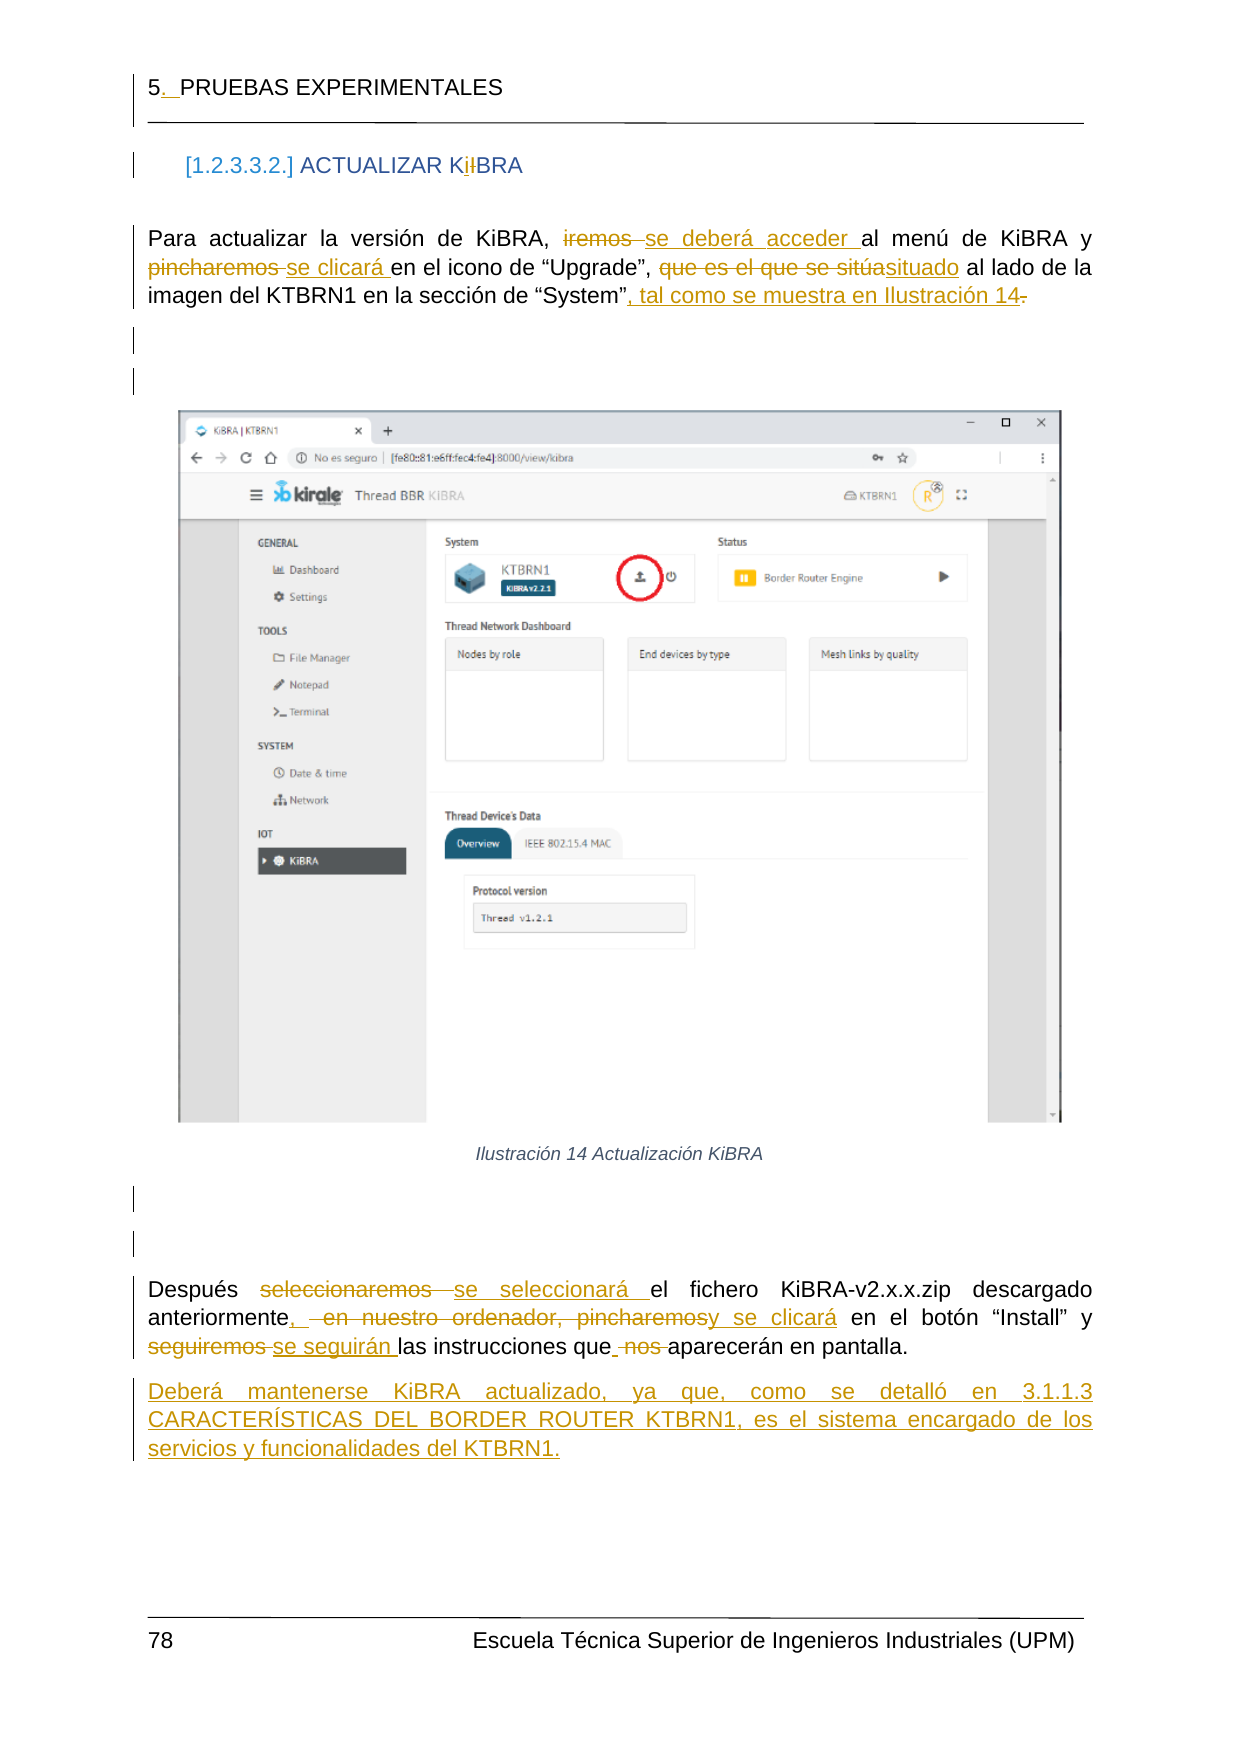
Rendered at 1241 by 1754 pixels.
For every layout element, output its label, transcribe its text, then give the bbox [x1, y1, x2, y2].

text Después el fichero KiBRA-v2.x.x.zip descargado anteriormente en el botón “Install” y las instrucciones queaparecerán en pantalla. [148, 1276, 1092, 1359]
text Para actualizar la versión de KiBRA, al menú de KiBRA y en el icono de “Upgrade”, al lado de la imagen del KTBRN1 en la sección de “System” [148, 225, 1092, 309]
picture [177, 409, 1063, 1125]
subtitle ACTUALIZAR KBRA [185, 152, 1092, 178]
